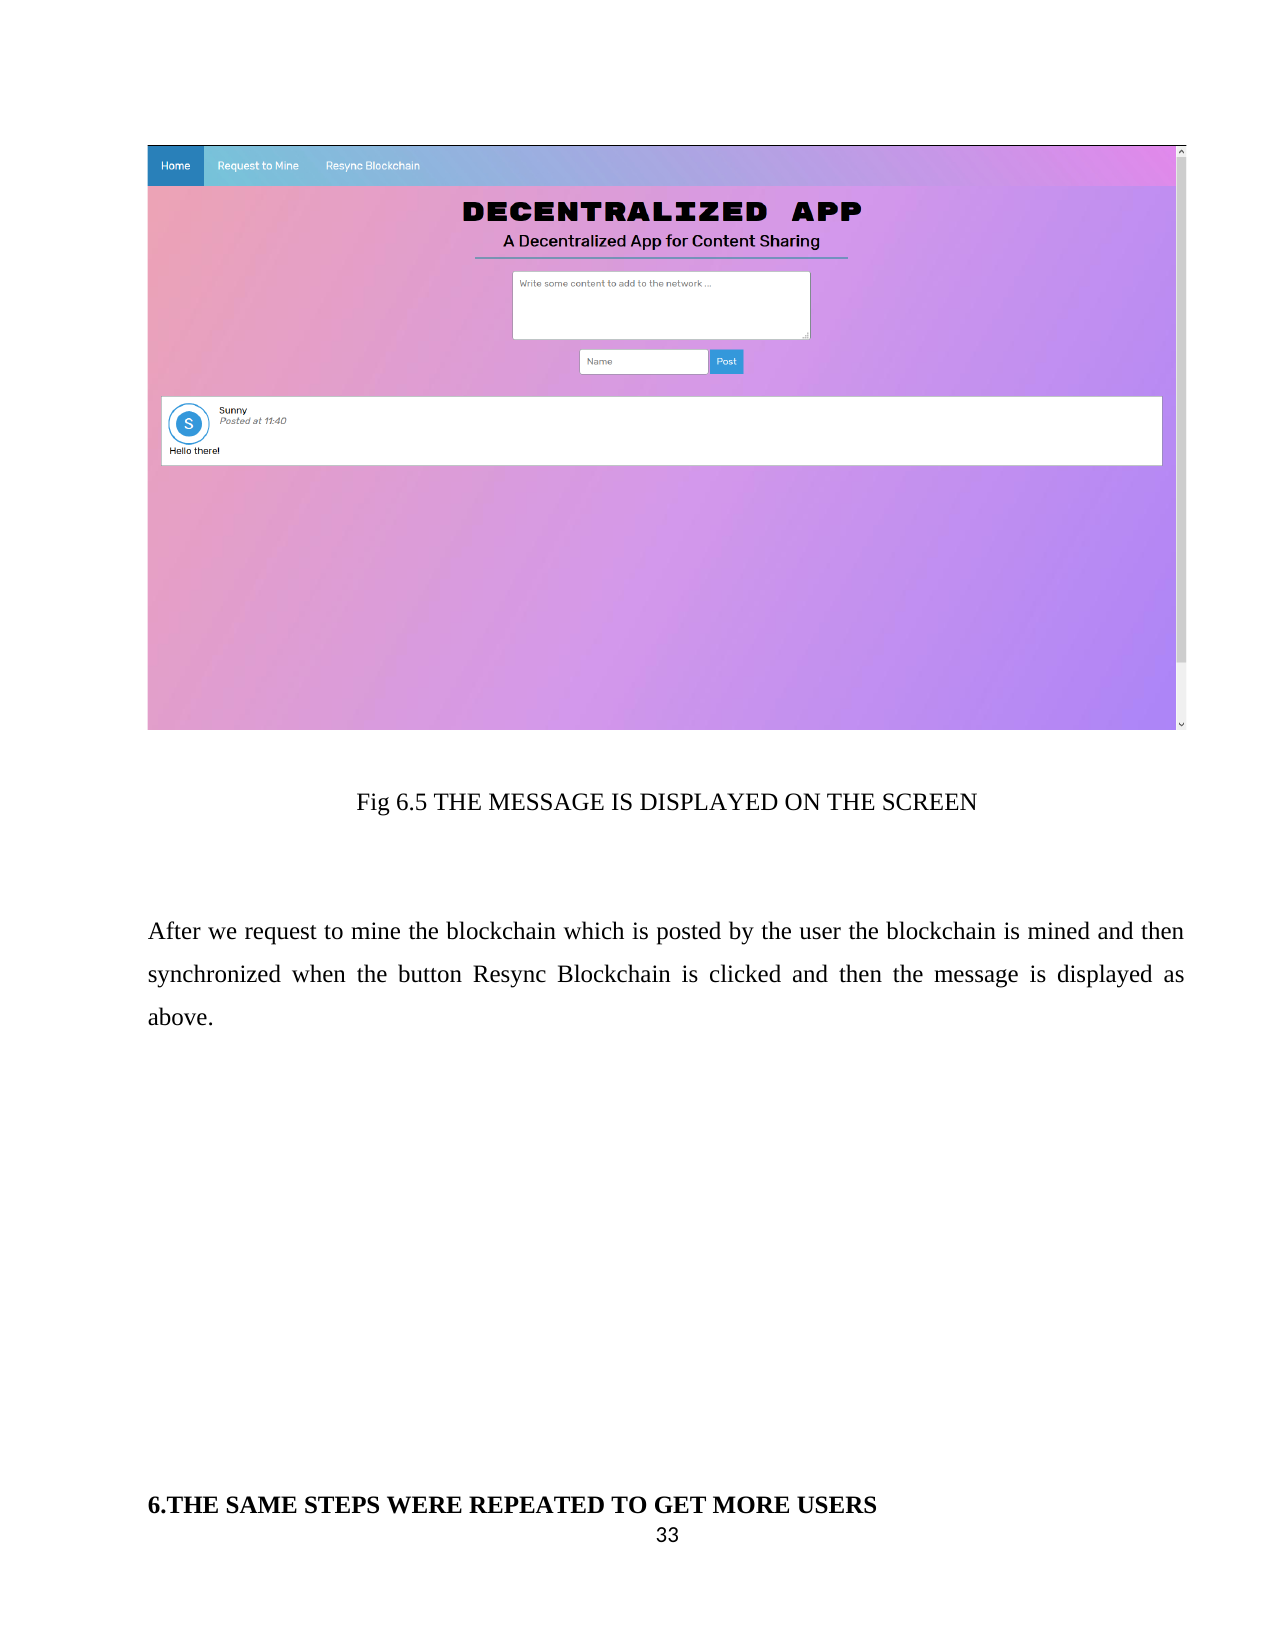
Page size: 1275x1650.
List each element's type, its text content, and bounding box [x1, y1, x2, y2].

text Fig 6.5 The message is displayed on the screen [148, 787, 1186, 815]
text After we request to mine the blockchain which is posted by the user the blockchain is mined and then synchronized when the button Resync Blockchain is clicked and then the message is displayed as above. [148, 916, 1186, 1031]
text 6.THE SAME STEPS WERE REPEATED TO GET MORE USERS [148, 1490, 1186, 1519]
picture [147, 145, 1187, 730]
